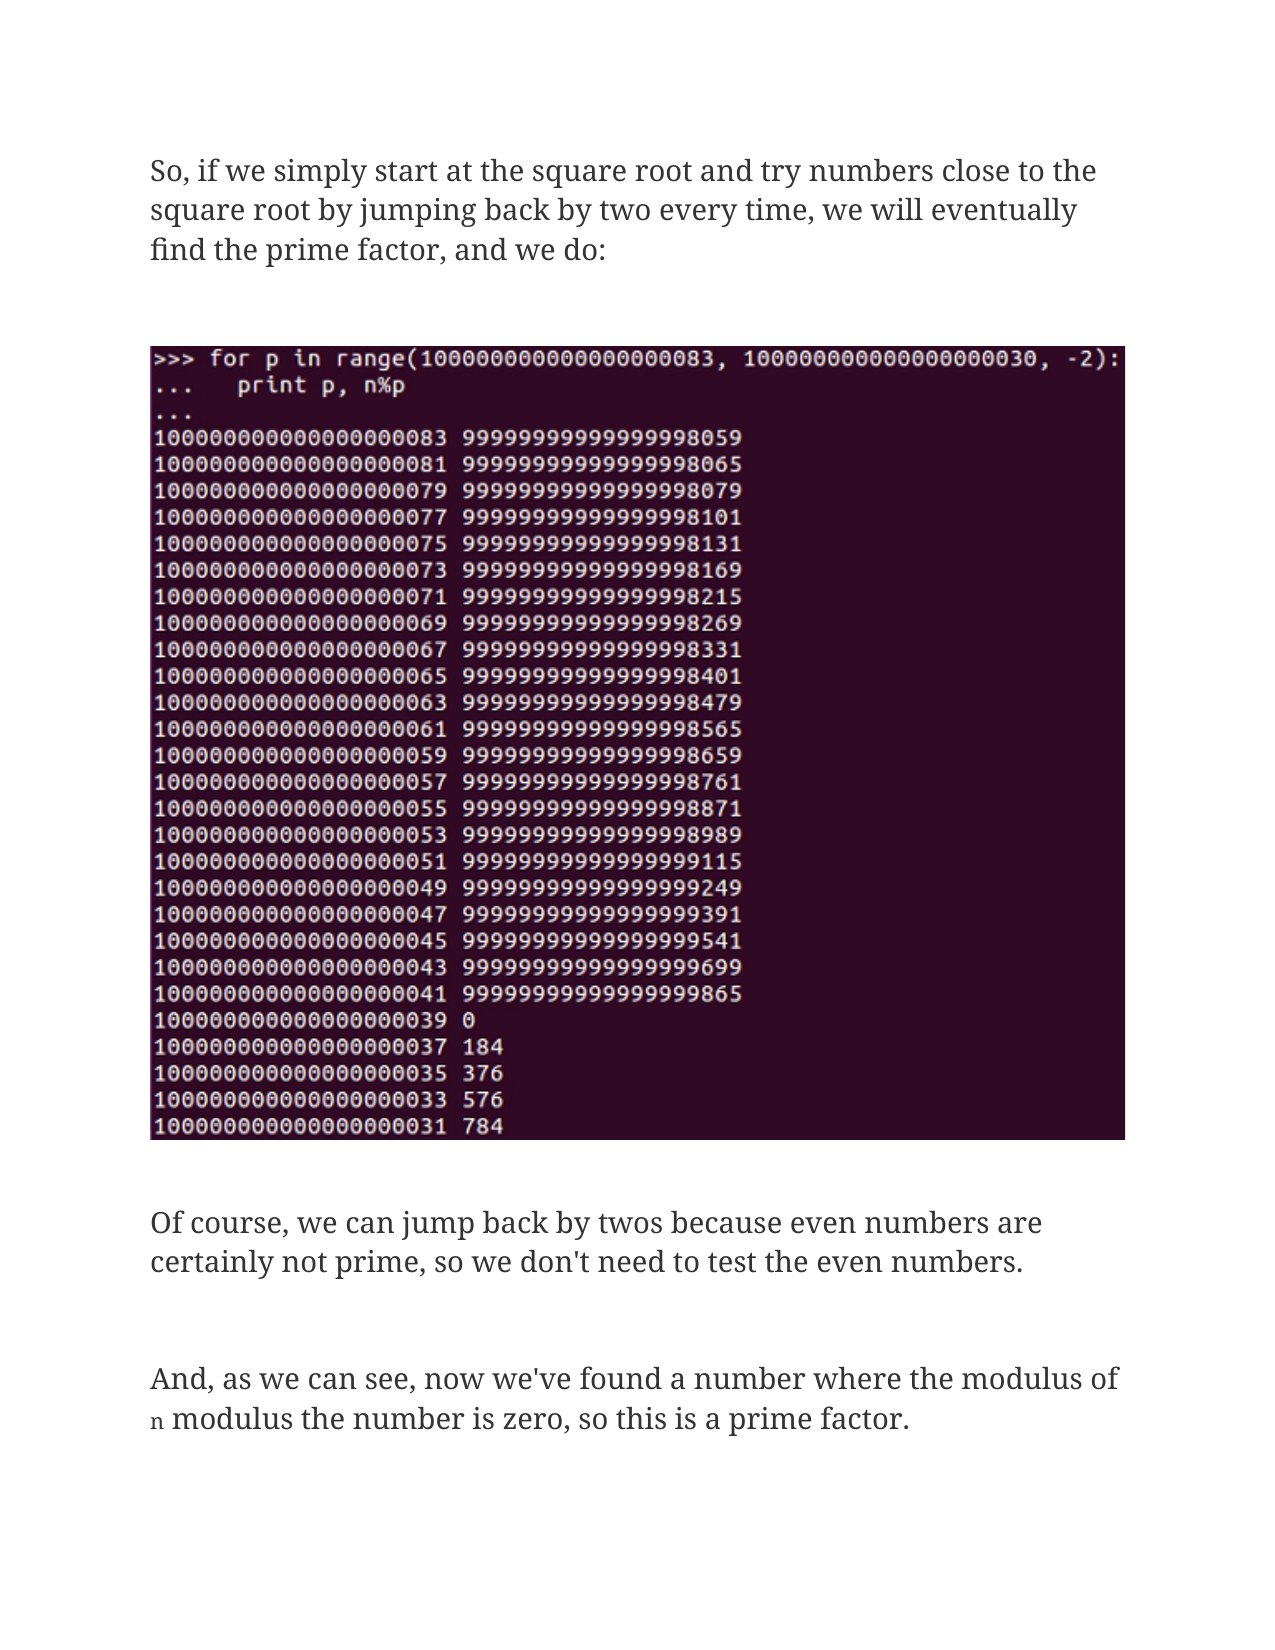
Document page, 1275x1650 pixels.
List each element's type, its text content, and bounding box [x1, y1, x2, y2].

text And, as we can see, now we've found a number where the modulus of n modulus the number is zero, so this is a prime factor. [150, 1358, 1125, 1438]
picture [150, 346, 1125, 1140]
text Of course, we can jump back by twos because even numbers are certainly not prime, so we don't need to test the even numbers. [1024, 1202, 1125, 1281]
text So, if we simply start at the square root and try numbers close to the square root by jumping back by two every time, we will eventually find the prime factor, and we do: [607, 150, 1125, 269]
